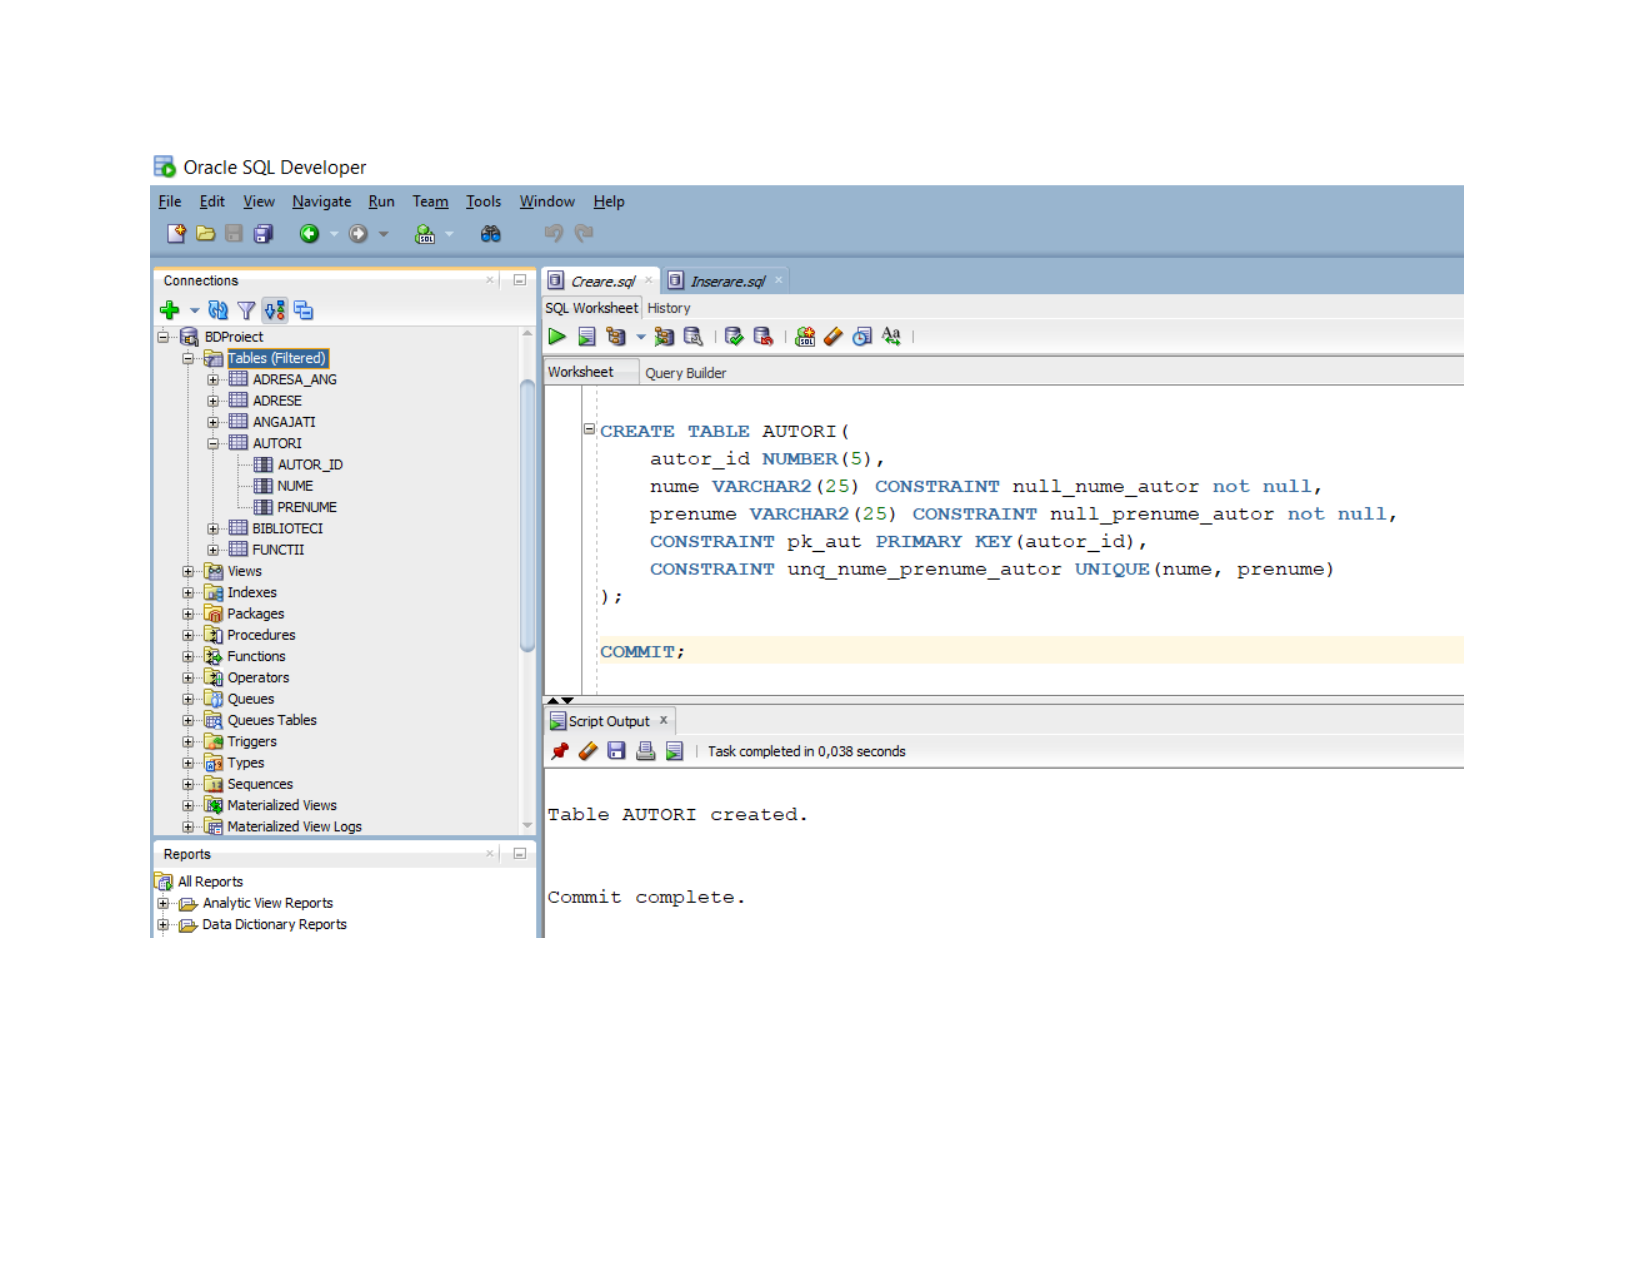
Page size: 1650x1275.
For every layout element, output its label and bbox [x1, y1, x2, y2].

picture [150, 150, 1464, 938]
